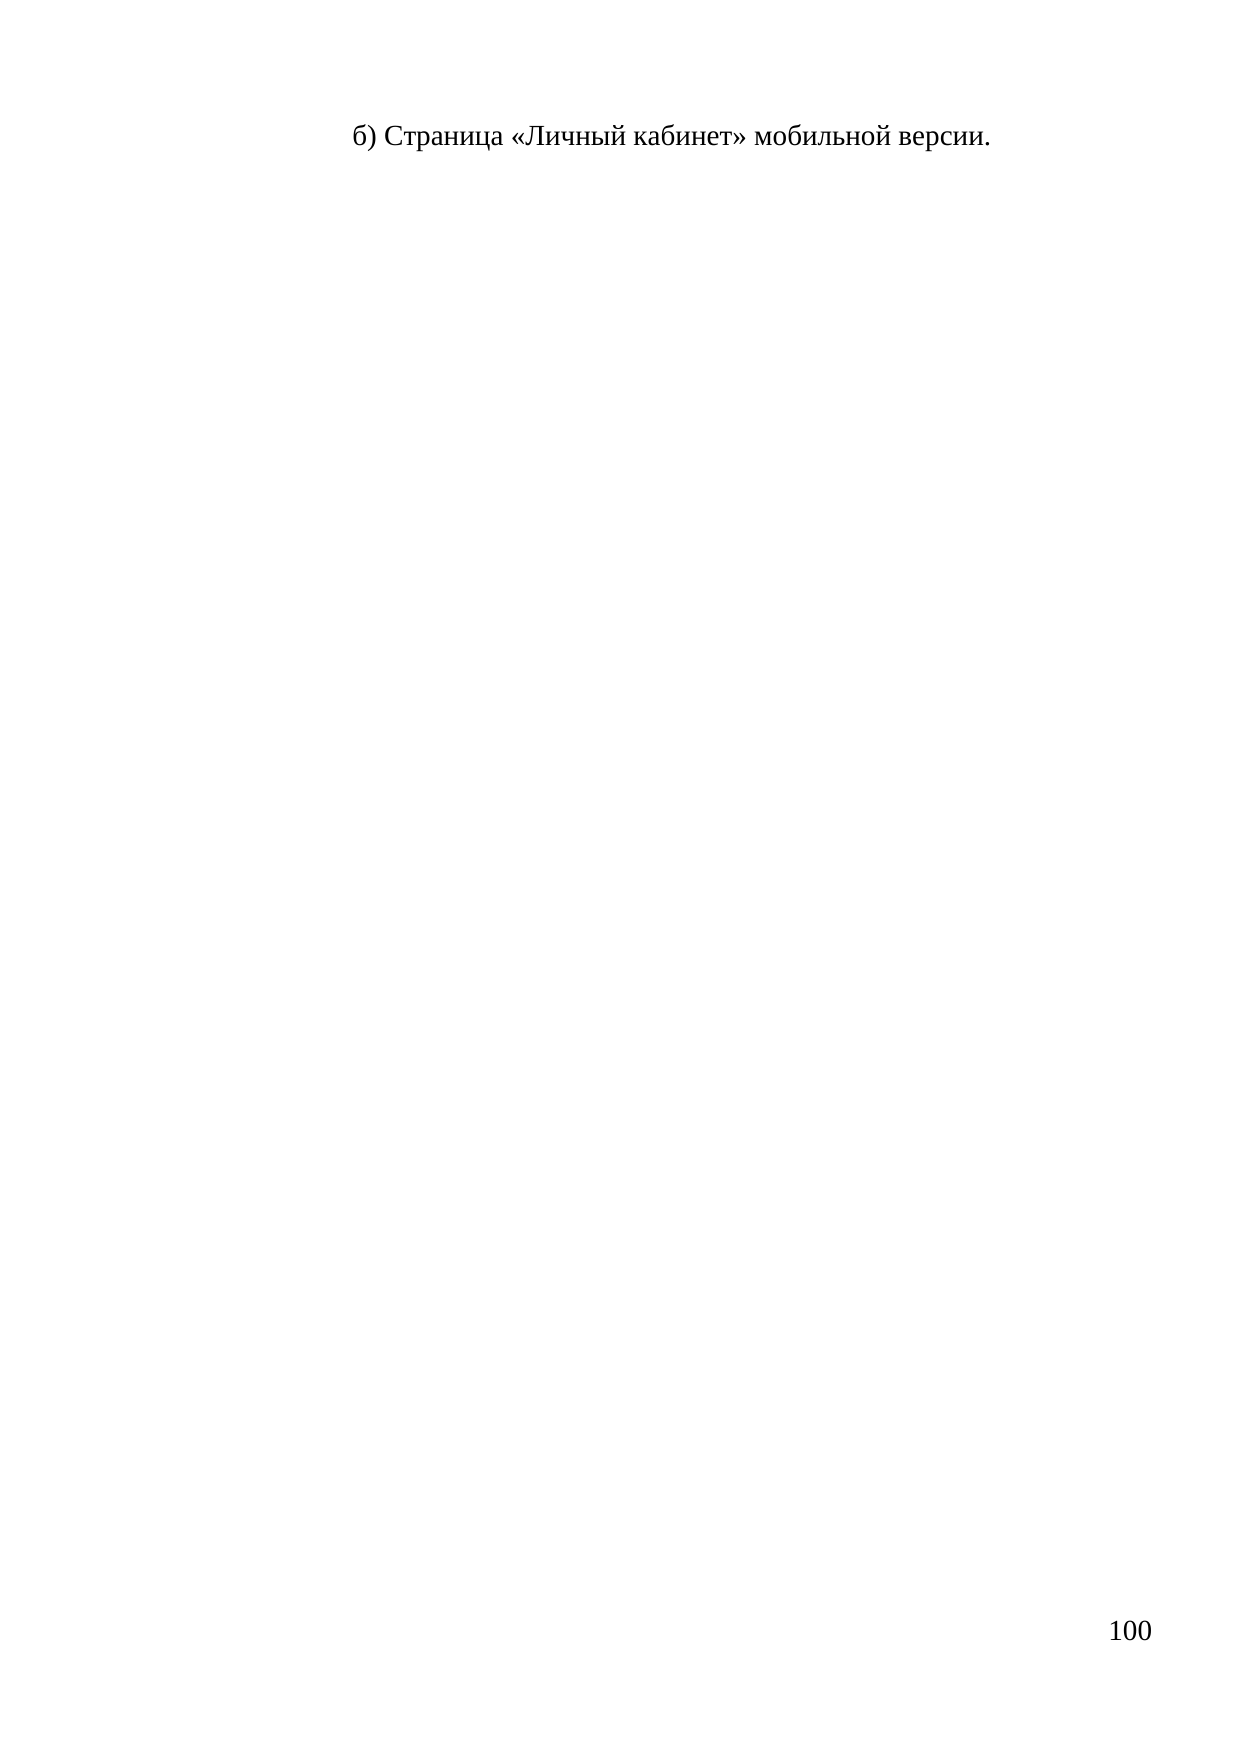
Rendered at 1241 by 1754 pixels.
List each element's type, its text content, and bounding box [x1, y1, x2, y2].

text б) Страница «Личный кабинет» мобильной версии. [192, 118, 1152, 152]
